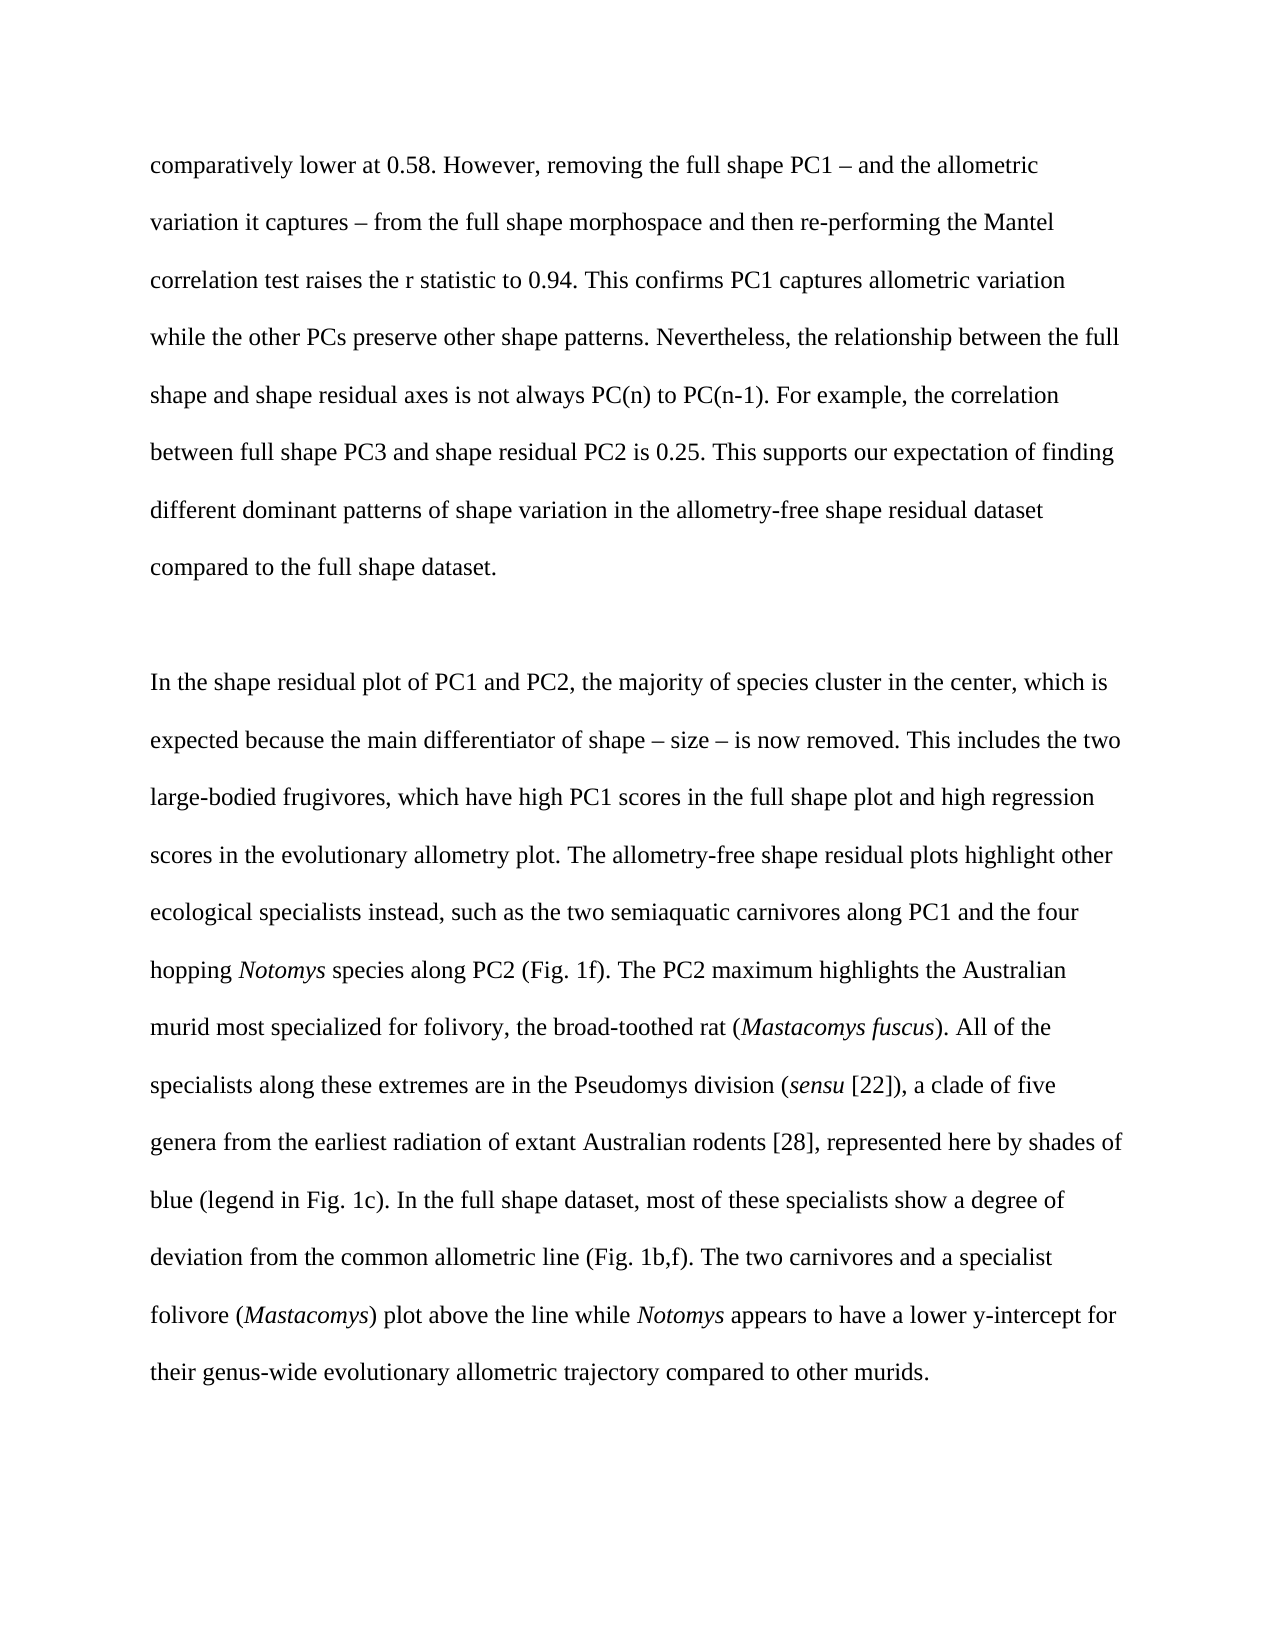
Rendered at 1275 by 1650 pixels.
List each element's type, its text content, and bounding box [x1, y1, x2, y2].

text In the shape residual plot of PC1 and PC2, the majority of species cluster in the center, which is expected because the main differentiator of shape – size – is now removed. This includes the two large-bodied frugivores, which have high PC1 scores in the full shape plot and high regression scores in the evolutionary allometry plot. The allometry-free shape residual plots highlight other ecological specialists instead, such as the two semiaquatic carnivores along PC1 and the four hopping Notomys species along PC2 (Fig. 1f). The PC2 maximum highlights the Australian murid most specialized for folivory, the broad-toothed rat (Mastacomys fuscus). All of the specialists along these extremes are in the Pseudomys division (sensu [22]), a clade of five genera from the earliest radiation of extant Australian rodents [28], represented here by shades of blue (legend in Fig. 1c). In the full shape dataset, most of these specialists show a degree of deviation from the common allometric line (Fig. 1b,f). The two carnivores and a specialist folivore (Mastacomys) plot above the line while Notomys appears to have a lower y-intercept for their genus-wide evolutionary allometric trajectory compared to other murids. [150, 667, 1125, 1386]
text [150, 150, 1125, 581]
